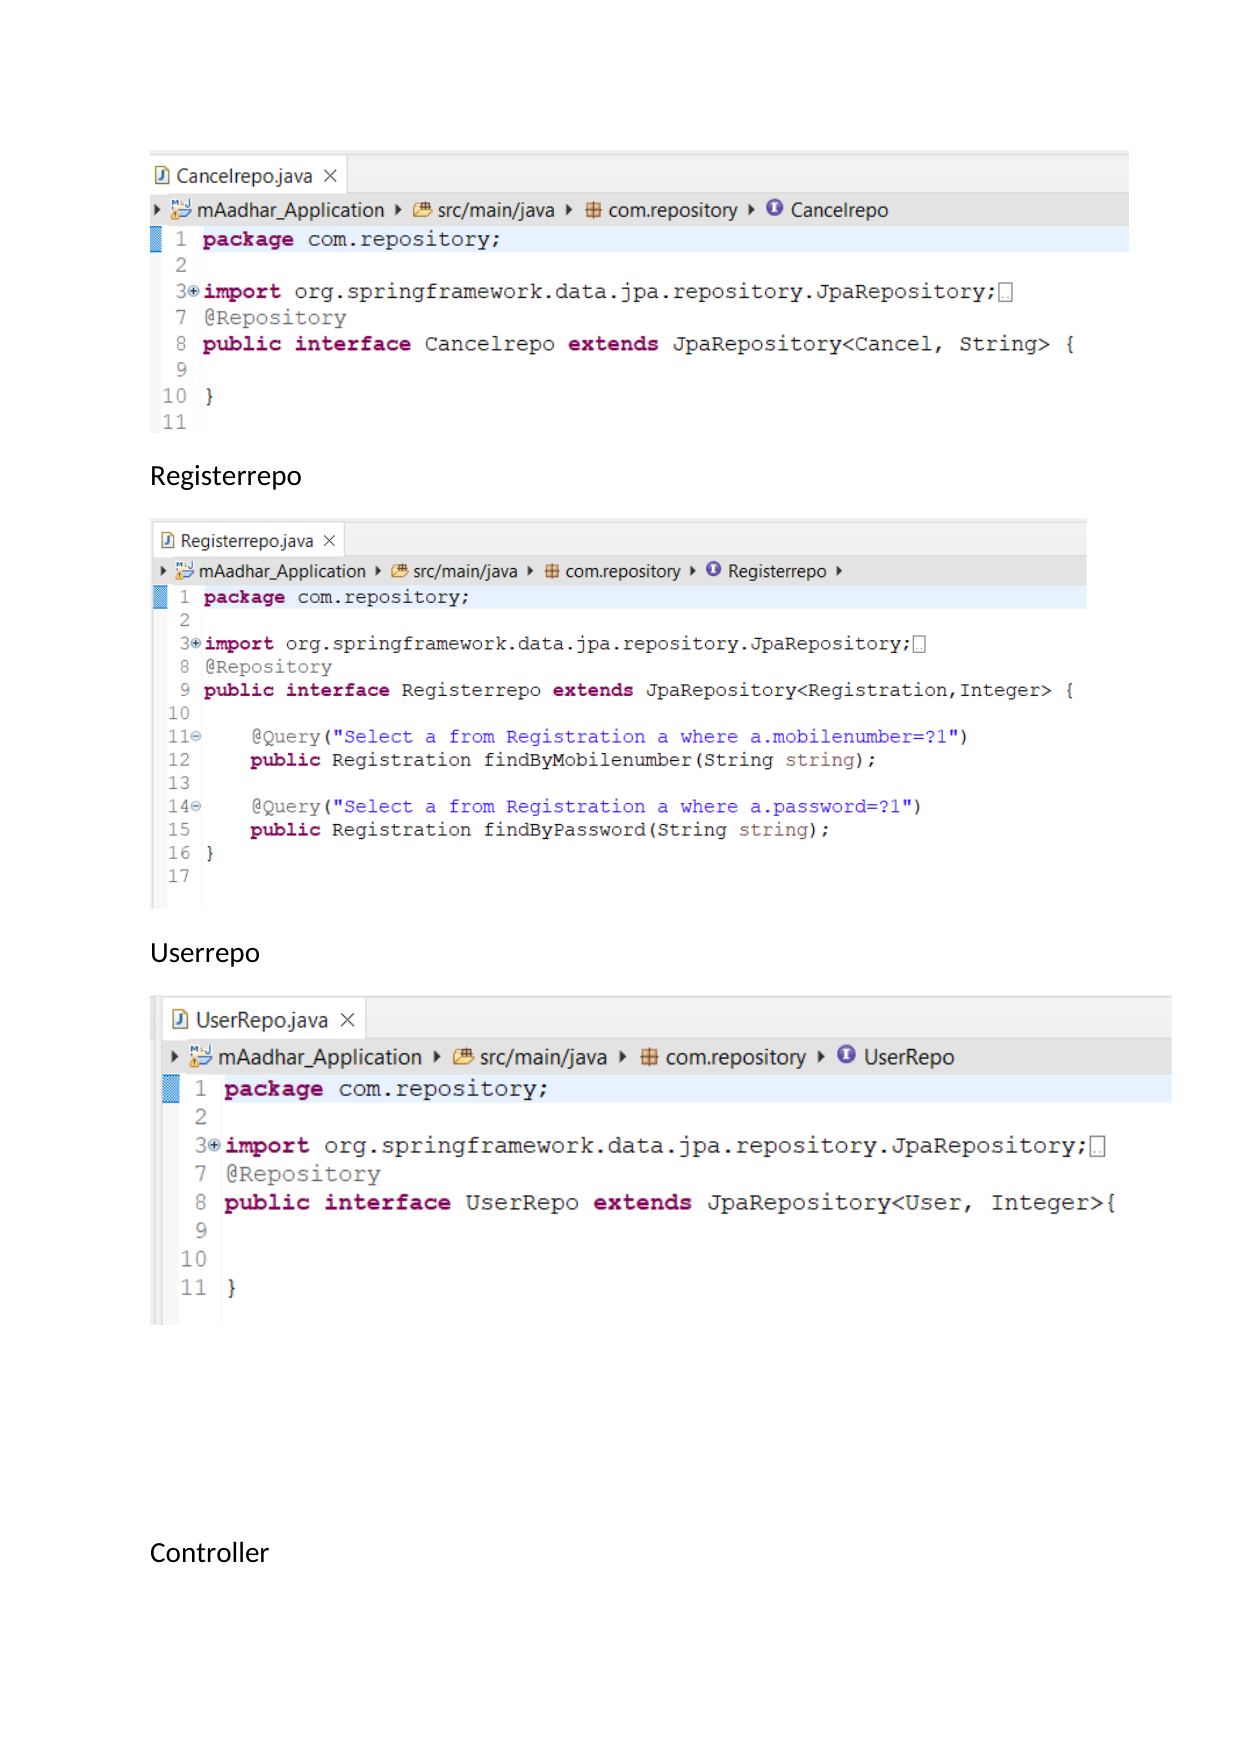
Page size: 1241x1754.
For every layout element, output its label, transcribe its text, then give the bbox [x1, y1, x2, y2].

picture [150, 995, 1172, 1325]
picture [150, 150, 1129, 433]
text Userrepo [150, 934, 1090, 969]
text Registerrepo [150, 457, 1090, 493]
picture [150, 518, 1087, 909]
text Controller [150, 1534, 1090, 1570]
